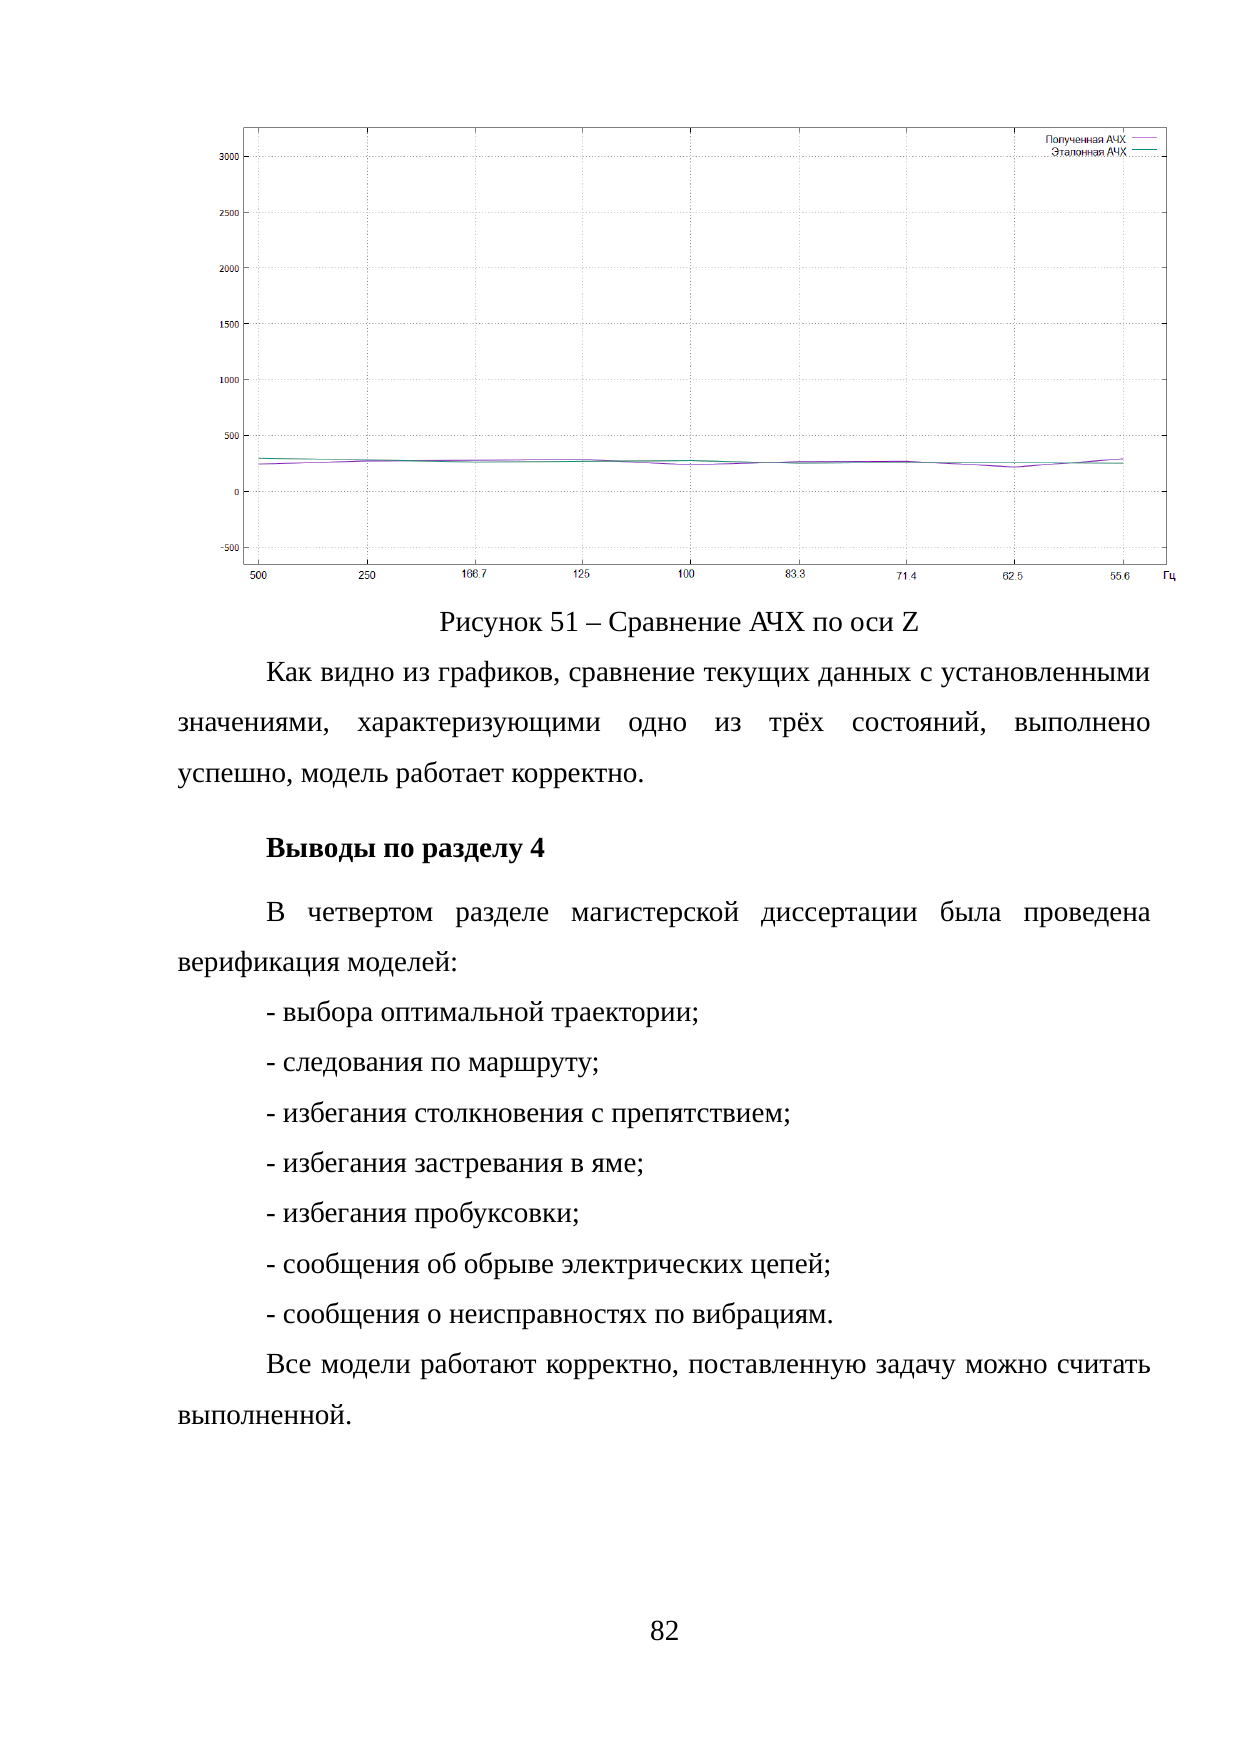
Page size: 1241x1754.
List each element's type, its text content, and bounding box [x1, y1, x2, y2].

subtitle Выводы по разделу 4 [177, 830, 1152, 864]
text Все модели работают корректно, поставленную задачу можно считать выполненной. [177, 1346, 1152, 1430]
text - избегания пробуксовки; [177, 1196, 1152, 1229]
text Как видно из графиков, сравнение текущих данных с установленными значениями, характеризующими одно из трёх состояний, выполнено успешно, модель работает корректно. [177, 654, 1152, 788]
text Рисунок 51 – Сравнение АЧХ по оси Z [177, 604, 1152, 637]
text - избегания застревания в яме; [177, 1145, 1152, 1179]
text - сообщения о неисправностях по вибрациям. [177, 1296, 1152, 1330]
text - выбора оптимальной траектории; [177, 994, 1152, 1028]
text - следования по маршруту; [177, 1044, 1152, 1078]
text - избегания столкновения с препятствием; [177, 1095, 1152, 1128]
text - сообщения об обрыве электрических цепей; [177, 1246, 1152, 1279]
picture [206, 118, 1181, 587]
text В четвертом разделе магистерской диссертации была проведена верификация моделей: [177, 894, 1152, 977]
